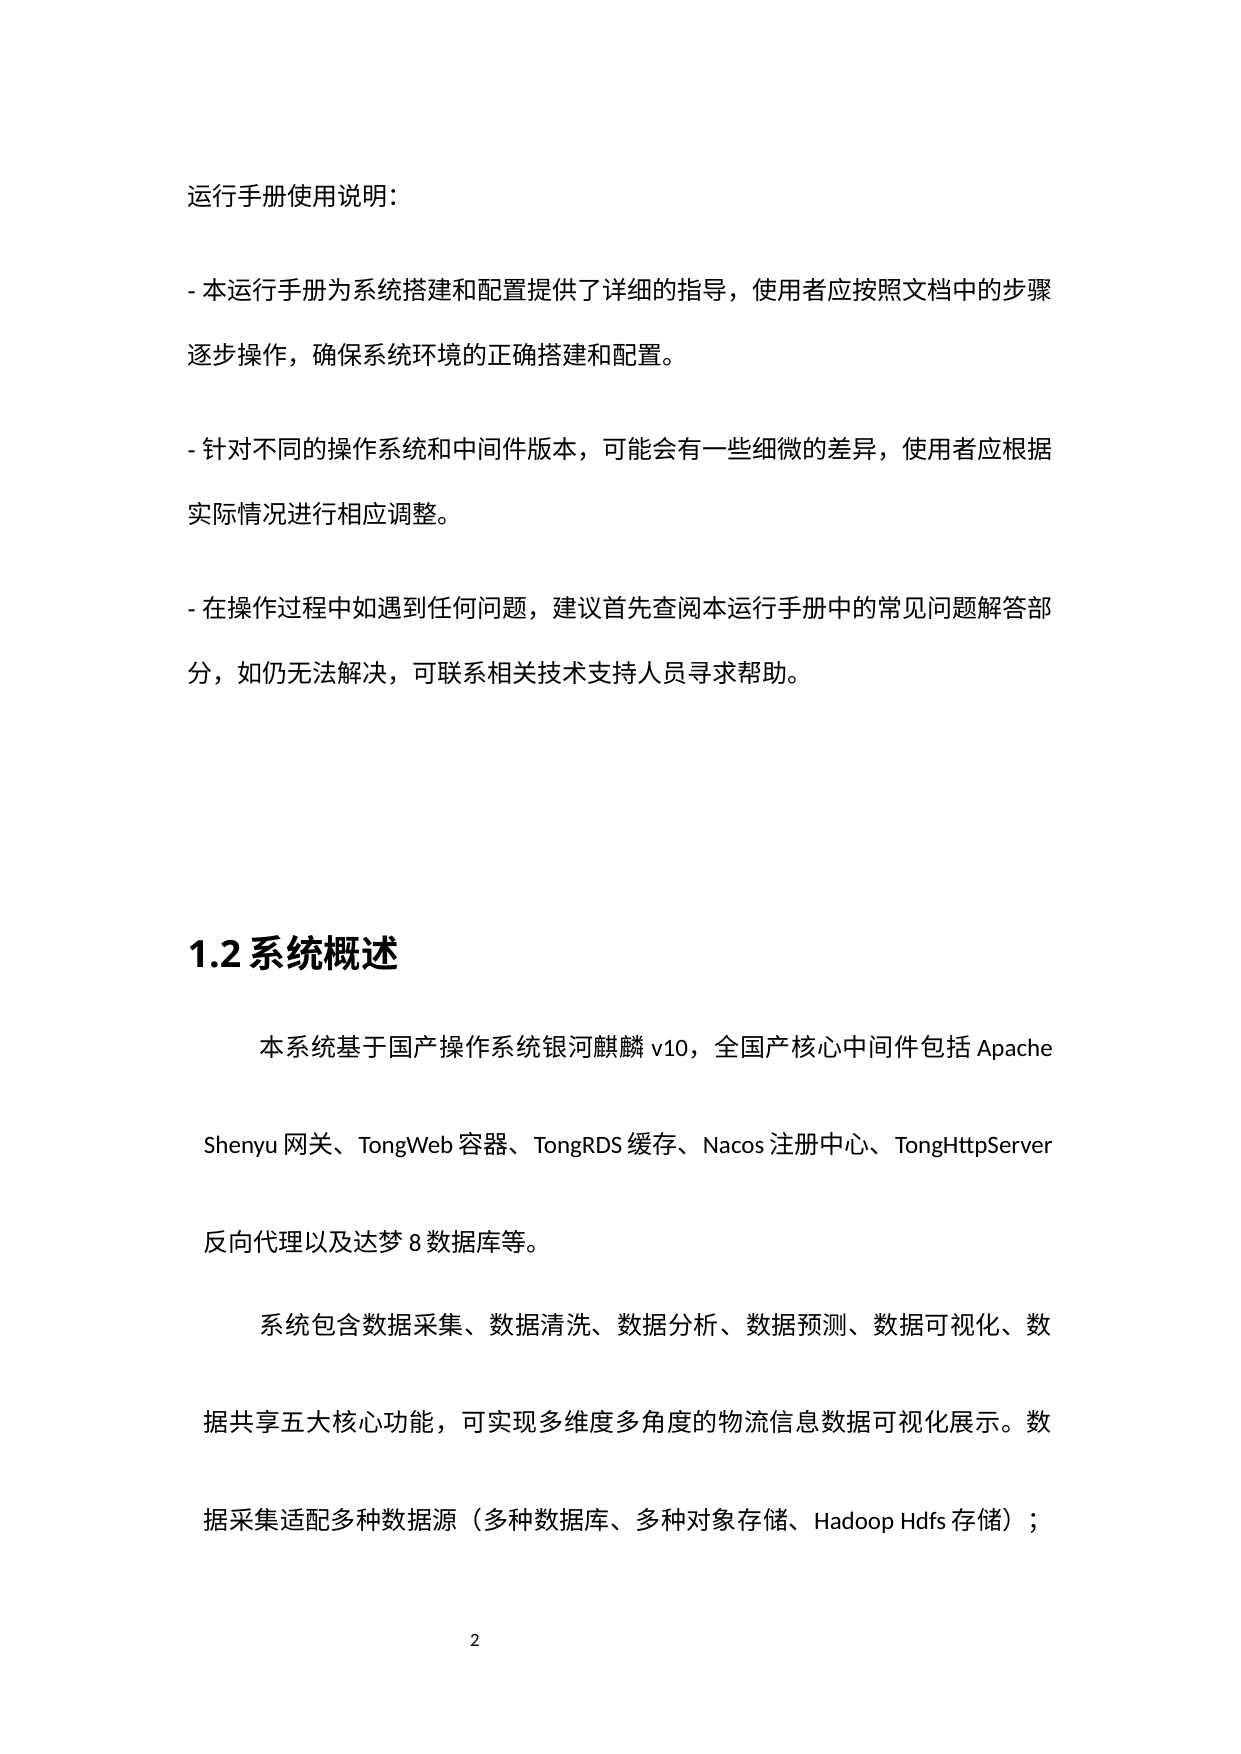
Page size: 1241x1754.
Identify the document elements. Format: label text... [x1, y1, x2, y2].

subtitle 1.2系统概述 [187, 919, 1053, 984]
subtitle - 针对不同的操作系统和中间件版本，可能会有一些细微的差异，使用者应根据实际情况进行相应调整。 [187, 415, 1053, 545]
subtitle - 在操作过程中如遇到任何问题，建议首先查阅本运行手册中的常见问题解答部分，如仍无法解决，可联系相关技术支持人员寻求帮助。 [187, 574, 1053, 704]
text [204, 1291, 1053, 1551]
text 本系统基于国产操作系统银河麒麟v10，全国产核心中间件包括Apache Shenyu网关、TongWeb容器、TongRDS缓存、Nacos注册中心、TongHttpServer反向代理以及达梦8数据库等。 [204, 1013, 1053, 1273]
subtitle - 本运行手册为系统搭建和配置提供了详细的指导，使用者应按照文档中的步骤逐步操作，确保系统环境的正确搭建和配置。 [187, 256, 1053, 386]
subtitle 运行手册使用说明： [187, 162, 1053, 227]
